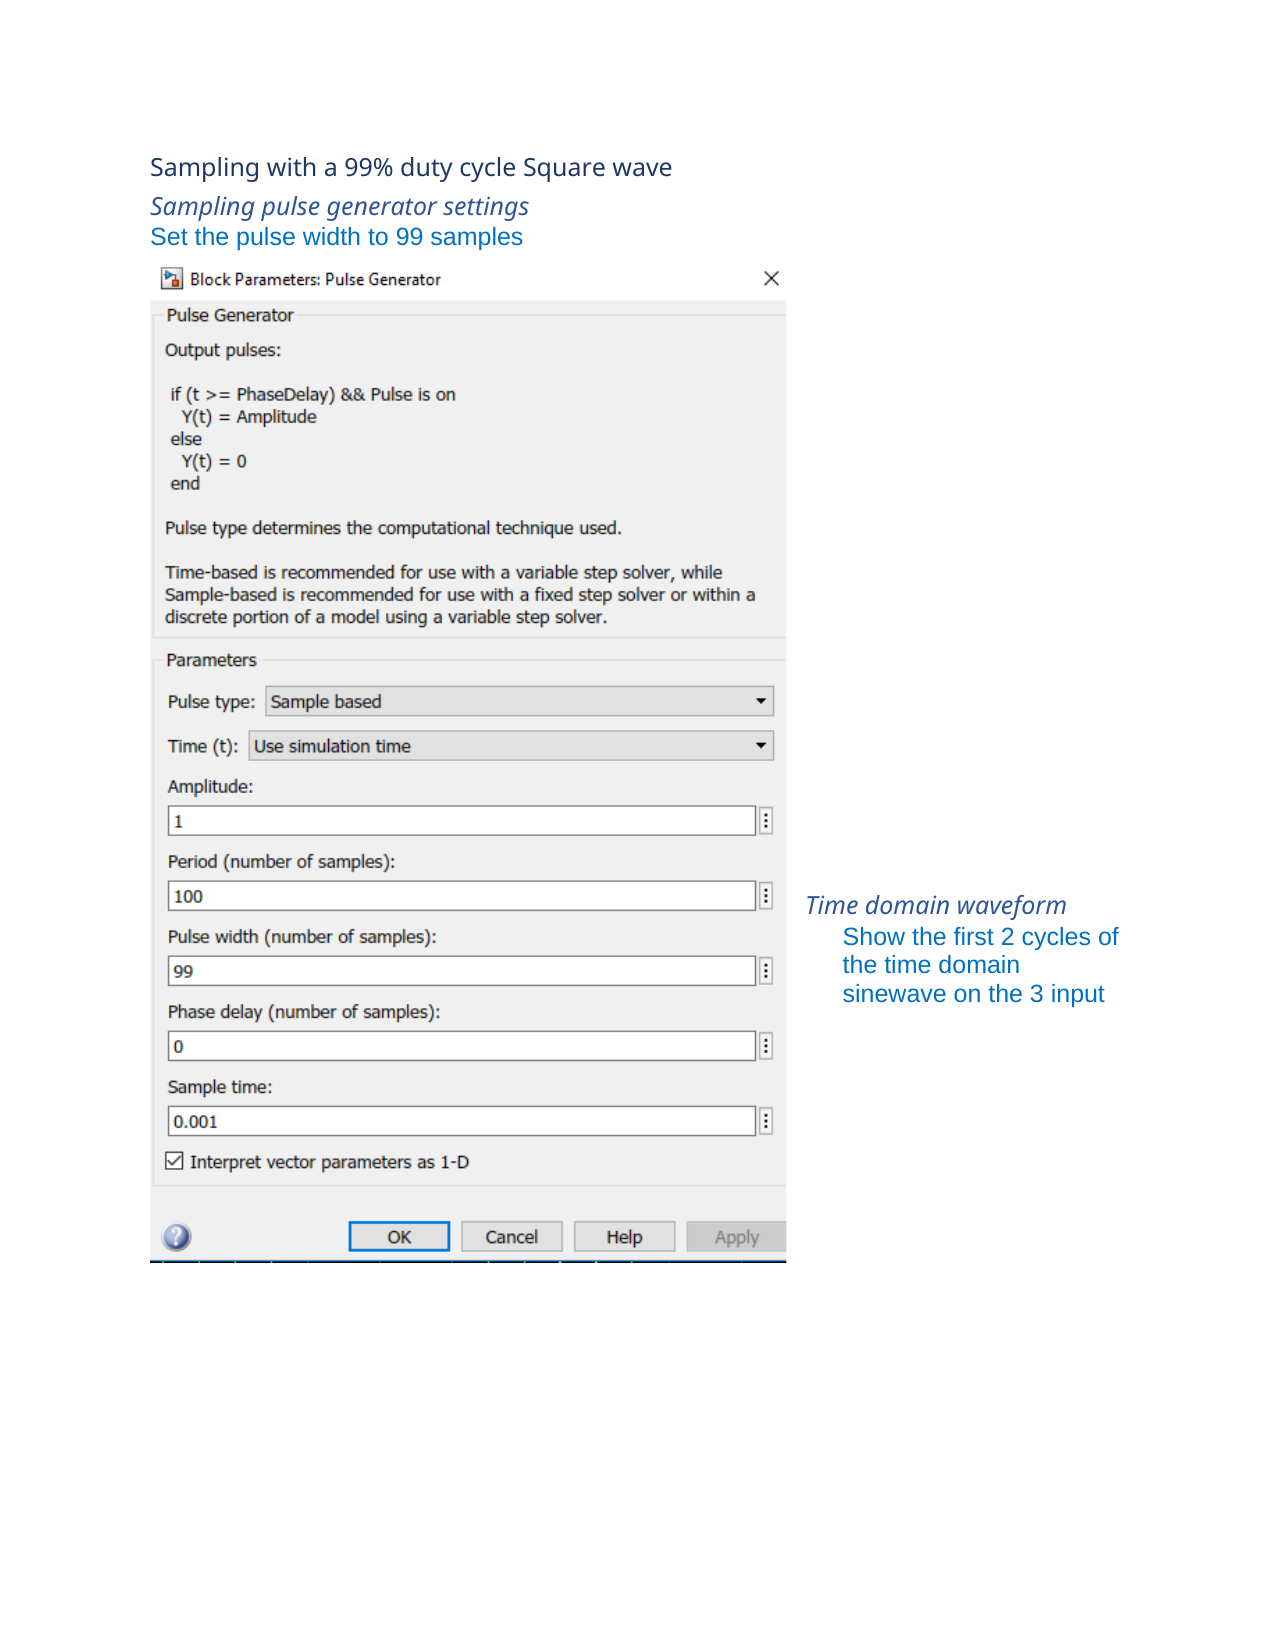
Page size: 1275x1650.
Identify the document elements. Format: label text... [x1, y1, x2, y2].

subtitle Sampling with a 99% duty cycle Square wave [150, 150, 1125, 184]
text Show the first 2 cycles of the time domain sinewave on the 3 input scope [787, 922, 1125, 1008]
text Set the pulse width to 99 samples [150, 222, 1125, 251]
subtitle Sampling pulse generator settings [150, 188, 1125, 222]
picture [150, 259, 787, 1263]
subtitle Time domain waveform [787, 888, 1125, 922]
